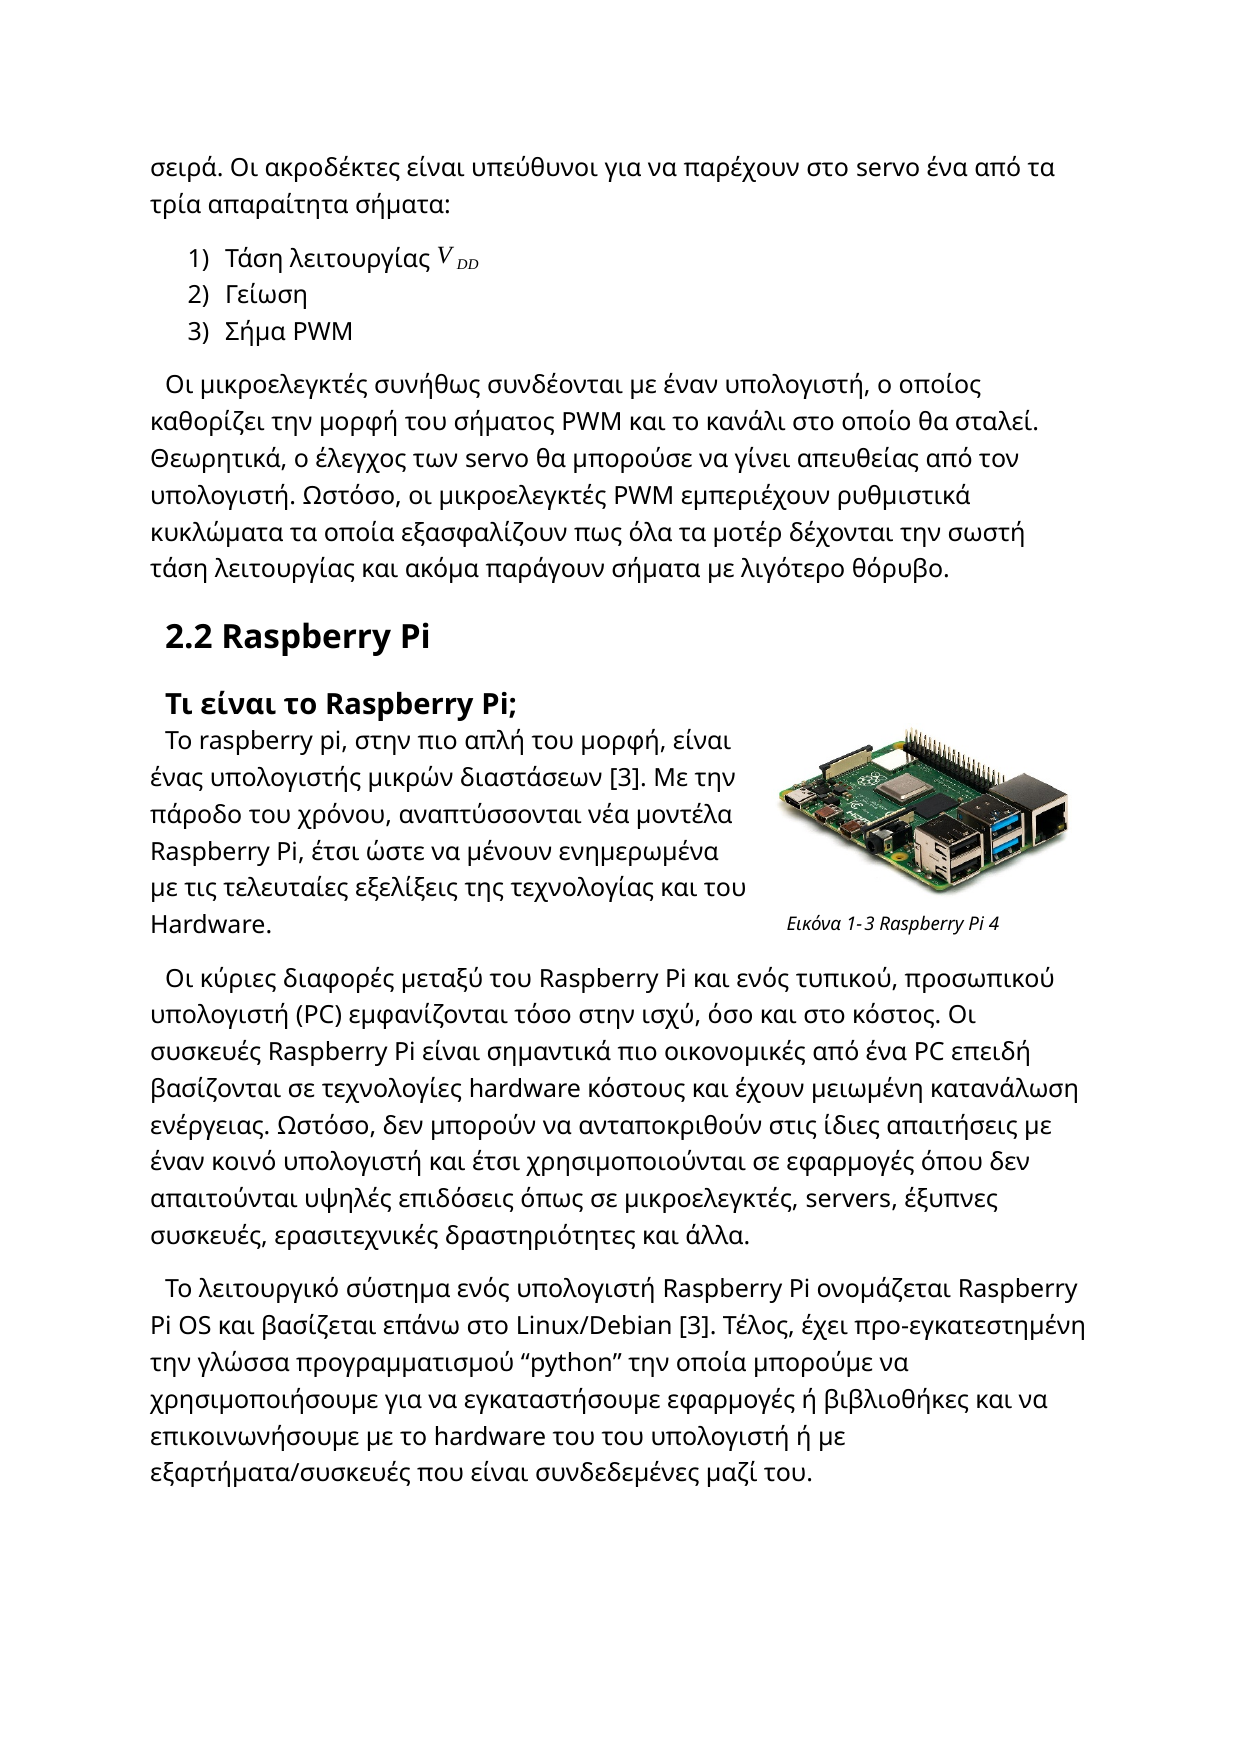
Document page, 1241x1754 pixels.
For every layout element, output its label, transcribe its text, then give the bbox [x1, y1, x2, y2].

subtitle Τι είναι το Raspberry Pi; [150, 683, 1090, 723]
text Το λειτουργικό σύστημα ενός υπολογιστή Raspberry Pi ονομάζεται Raspberry Pi OS και βασίζεται επάνω στο Linux/Debian [3]. Τέλος, έχει προ-εγκατεστημένη την γλώσσα προγραμματισμού “python” την οποία μπορούμε να χρησιμοποιήσουμε για να εγκαταστήσουμε εφαρμογές ή βιβλιοθήκες και να επικοινωνήσουμε με το hardware του του υπολογιστή ή με εξαρτήματα/συσκευές που είναι συνδεδεμένες μαζί του. [150, 1271, 1090, 1489]
picture [771, 723, 1072, 901]
list Γείωση [187, 277, 1090, 311]
subtitle Raspberry Pi [150, 613, 1090, 658]
list Σήμα PWM [187, 314, 1090, 348]
text Οι μικροελεγκτές συνήθως συνδέονται με έναν υπολογιστή, ο οποίος καθορίζει την μορφή του σήματος PWM και το κανάλι στο οποίο θα σταλεί. Θεωρητικά, ο έλεγχος των servo θα μπορούσε να γίνει απευθείας από τον υπολογιστή. Ωστόσο, οι μικροελεγκτές PWM εμπεριέχουν ρυθμιστικά κυκλώματα τα οποία εξασφαλίζουν πως όλα τα μοτέρ δέχονται την σωστή τάση λειτουργίας και ακόμα παράγουν σήματα με λιγότερο θόρυβο. [150, 367, 1090, 585]
list Τάση λειτουργίας [187, 240, 1090, 274]
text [150, 150, 1090, 221]
text Οι κύριες διαφορές μεταξύ του Raspberry Pi και ενός τυπικού, προσωπικού υπολογιστή (PC) εμφανίζονται τόσο στην ισχύ, όσο και στο κόστος. Οι συσκευές Raspberry Pi είναι σημαντικά πιο οικονομικές από ένα PC επειδή βασίζονται σε τεχνολογίες hardware κόστους και έχουν μειωμένη κατανάλωση ενέργειας. Ωστόσο, δεν μπορούν να ανταποκριθούν στις ίδιες απαιτήσεις με έναν κοινό υπολογιστή και έτσι χρησιμοποιούνται σε εφαρμογές όπου δεν απαιτούνται υψηλές επιδόσεις όπως σε μικροελεγκτές, servers, έξυπνες συσκευές, ερασιτεχνικές δραστηριότητες και άλλα. [150, 960, 1090, 1252]
